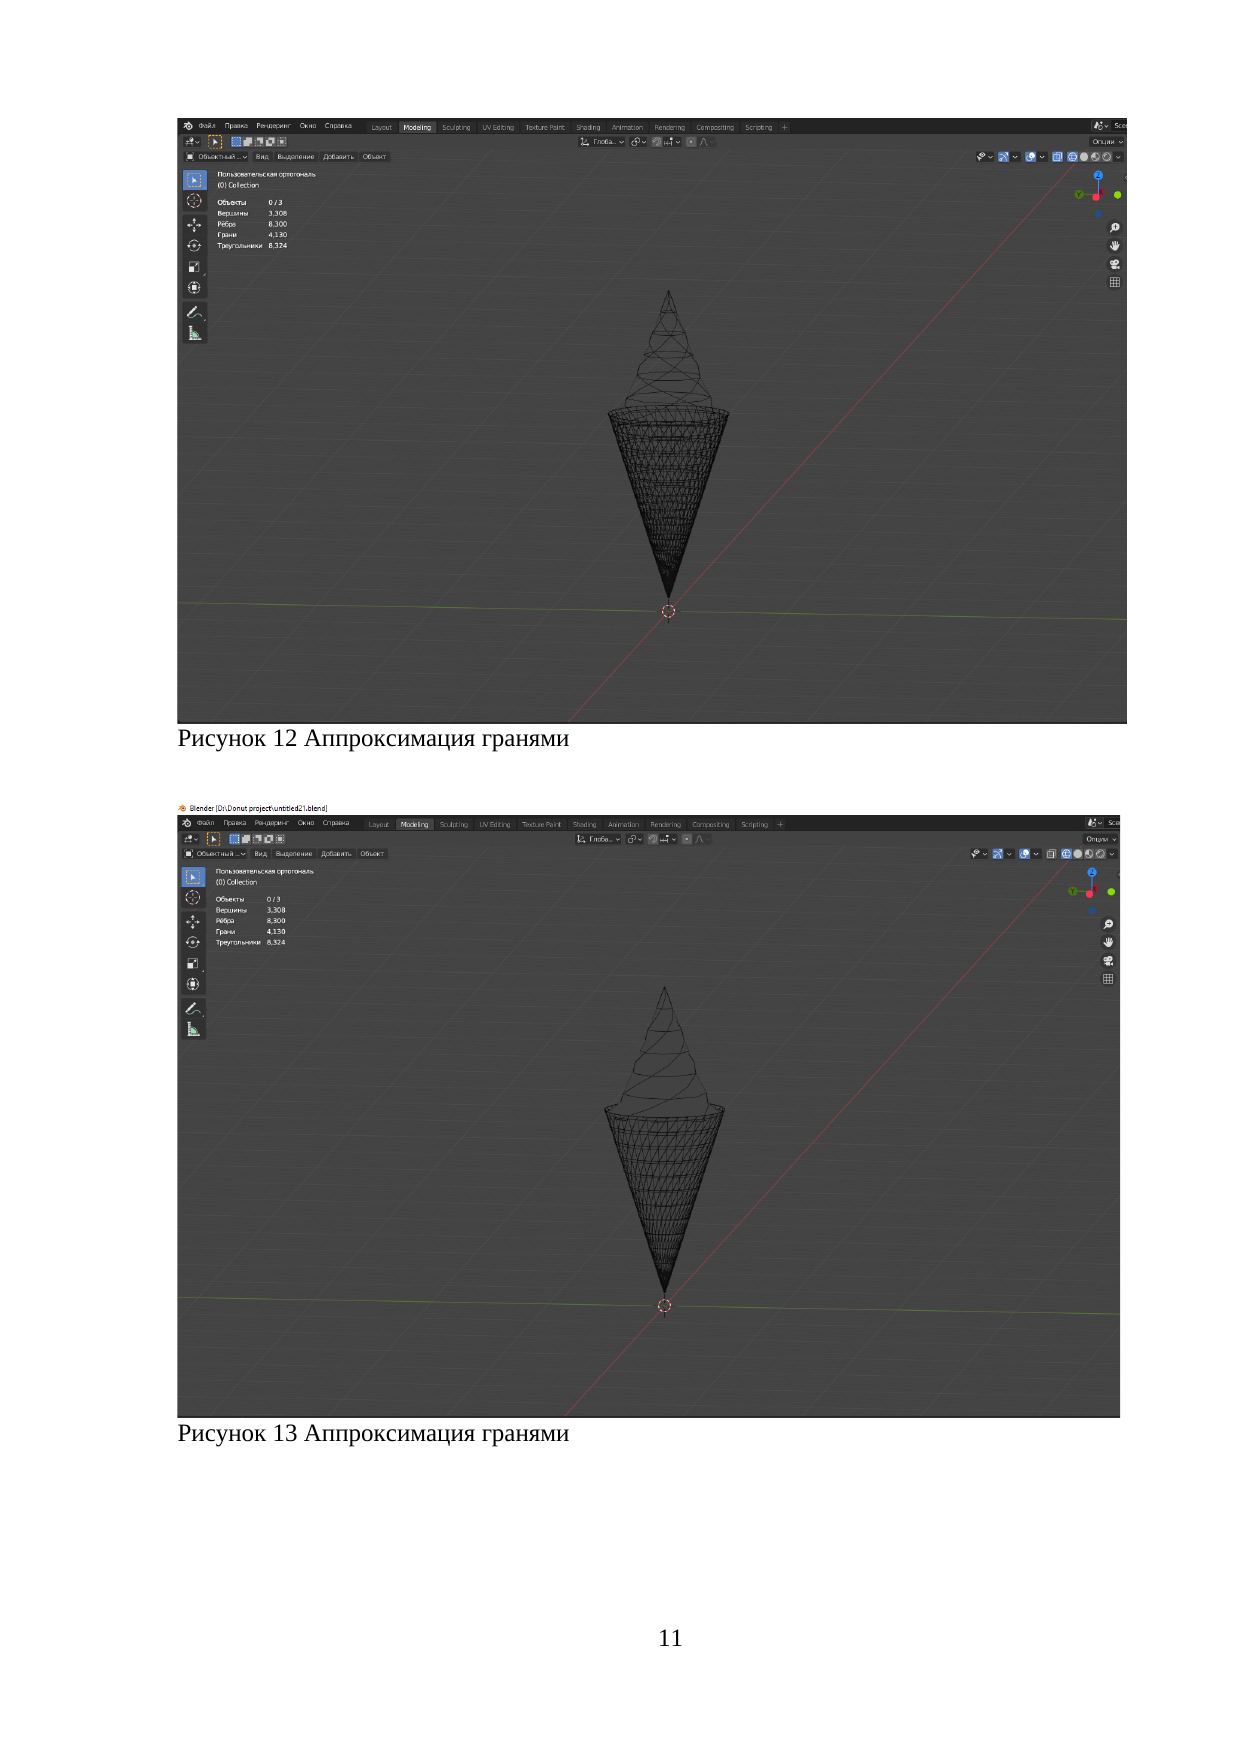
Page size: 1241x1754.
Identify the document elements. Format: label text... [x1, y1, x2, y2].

picture [177, 118, 1127, 724]
text Рисунок 13 Аппроксимация гранями [177, 1418, 1163, 1446]
text Рисунок 12 Аппроксимация гранями [177, 723, 1163, 752]
picture [177, 801, 1121, 1418]
